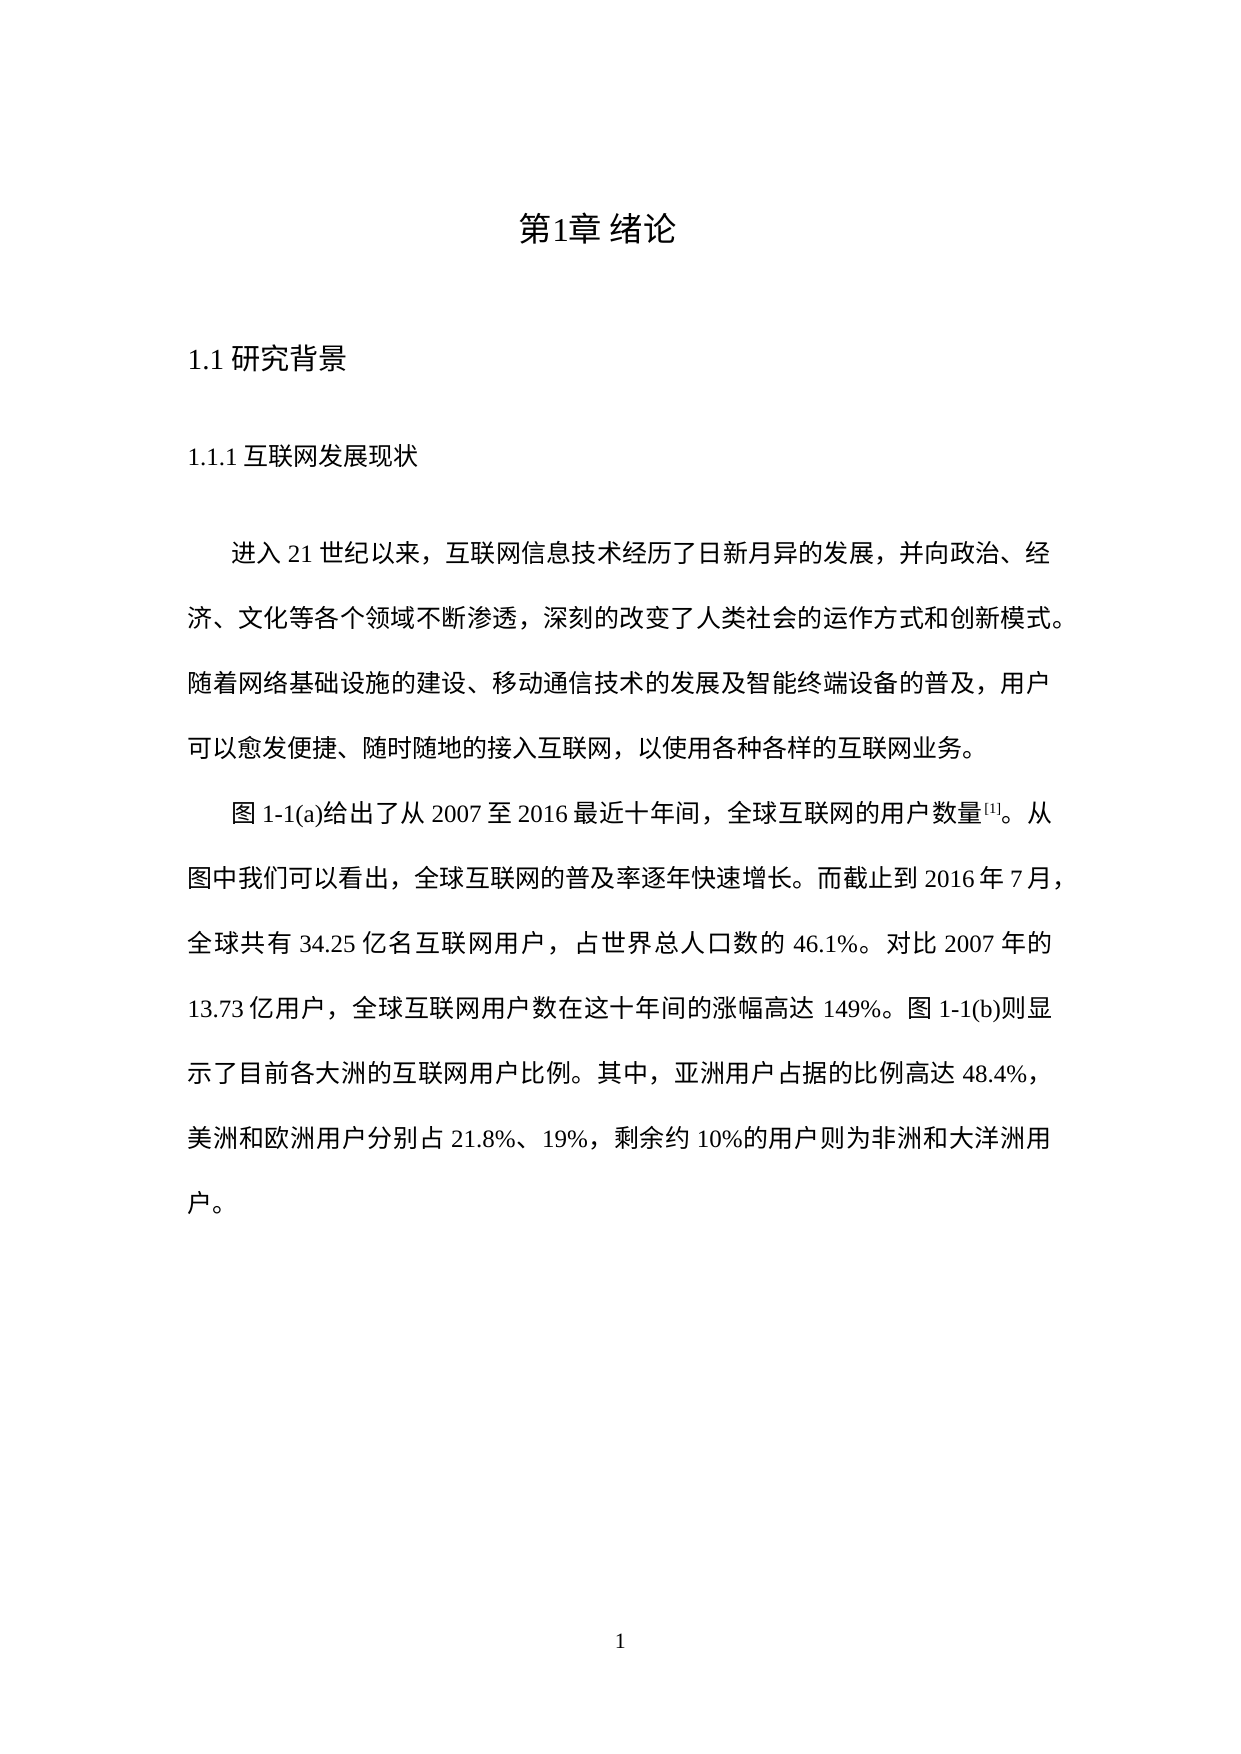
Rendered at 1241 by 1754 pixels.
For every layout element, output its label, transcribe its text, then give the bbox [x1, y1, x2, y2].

text 研究背景 [187, 324, 1053, 389]
text 图1-1(a)给出了从2007至2016最近十年间，全球互联网的用户数量[1]。从图中我们可以看出，全球互联网的普及率逐年快速增长。而截止到2016年7月，全球共有34.25亿名互联网用户，占世界总人口数的46.1%。对比2007年的13.73亿用户，全球互联网用户数在这十年间的涨幅高达149%。图1-1(b)则显示了目前各大洲的互联网用户比例。其中，亚洲用户占据的比例高达48.4%，美洲和欧洲用户分别占21.8%、19%，剩余约10%的用户则为非洲和大洋洲用户。 [187, 779, 1053, 1234]
text 绪论 [187, 194, 1053, 259]
text 互联网发展现状 [187, 422, 1053, 487]
text 进入 21 世纪以来，互联网信息技术经历了日新月异的发展，并向政治、经济、文化等各个领域不断渗透，深刻的改变了人类社会的运作方式和创新模式。随着网络基础设施的建设、移动通信技术的发展及智能终端设备的普及，用户可以愈发便捷、随时随地的接入互联网，以使用各种各样的互联网业务。 [187, 519, 1053, 779]
